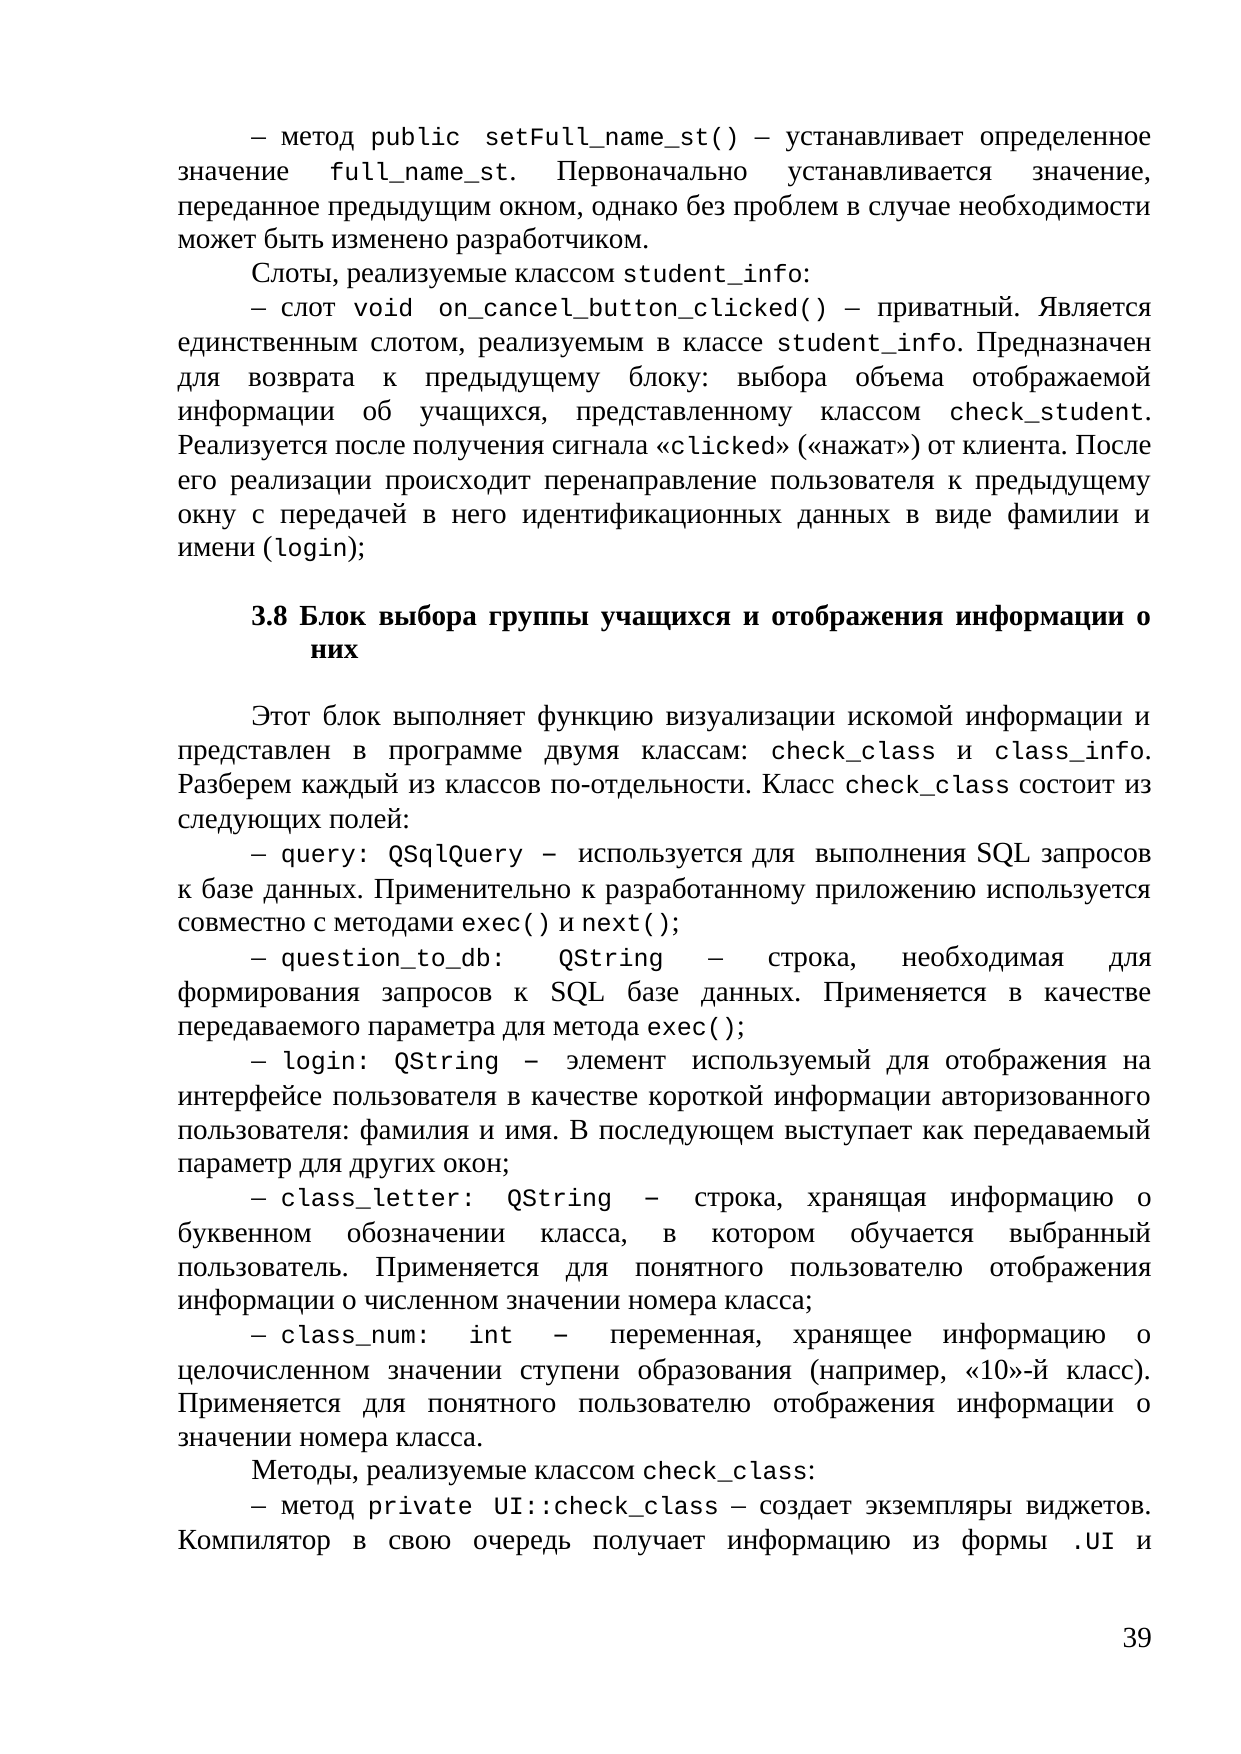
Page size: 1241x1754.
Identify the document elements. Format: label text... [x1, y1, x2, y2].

list question_to_db: QString – строка, необходимая для формирования запросов к SQL базе данных. Применяется в качестве передаваемого параметра для метода exec(); [177, 939, 1152, 1042]
list class_num: int – переменная, хранящее информацию о целочисленном значении ступени образования (например, «10»-й класс). Применяется для понятного пользователю отображения информации о значении номера класса. [177, 1316, 1152, 1452]
text Методы, реализуемые классом check_class: [177, 1452, 1152, 1487]
list метод public setFull_name_st() – устанавливает определенное значение full_name_st. Первоначально устанавливается значение, переданное предыдущим окном, однако без проблем в случае необходимости может быть изменено разработчиком. [177, 118, 1152, 255]
subtitle 3.8 Блок выбора группы учащихся и отображения информации о них [251, 598, 1152, 665]
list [177, 1487, 1152, 1557]
list class_letter: QString – строка, хранящая информацию о буквенном обозначении класса, в котором обучается выбранный пользователь. Применяется для понятного пользователю отображения информации о численном значении номера класса; [177, 1179, 1152, 1316]
list login: QString – элемент используемый для отображения на интерфейсе пользователя в качестве короткой информации авторизованного пользователя: фамилия и имя. В последующем выступает как передаваемый параметр для других окон; [177, 1042, 1152, 1179]
list query: QSqlQuery – используется для выполнения SQL запросов к базе данных. Применительно к разработанному приложению используется совместно с методами exec() и next(); [177, 835, 1152, 939]
list слот void on_cancel_button_clicked() – приватный. Является единственным слотом, реализуемым в классе student_info. Предназначен для возврата к предыдущему блоку: выбора объема отображаемой информации об учащихся, представленному классом check_student. Реализуется после получения сигнала «clicked» («нажат») от клиента. После его реализации происходит перенаправление пользователя к предыдущему окну с передачей в него идентификационных данных в виде фамилии и имени (login); [177, 289, 1152, 564]
text Слоты, реализуемые классом student_info: [177, 255, 1152, 289]
text Этот блок выполняет функцию визуализации искомой информации и представлен в программе двумя классам: check_class и class_info. Разберем каждый из классов по-отдельности. Класс check_class состоит из следующих полей: [177, 698, 1152, 835]
